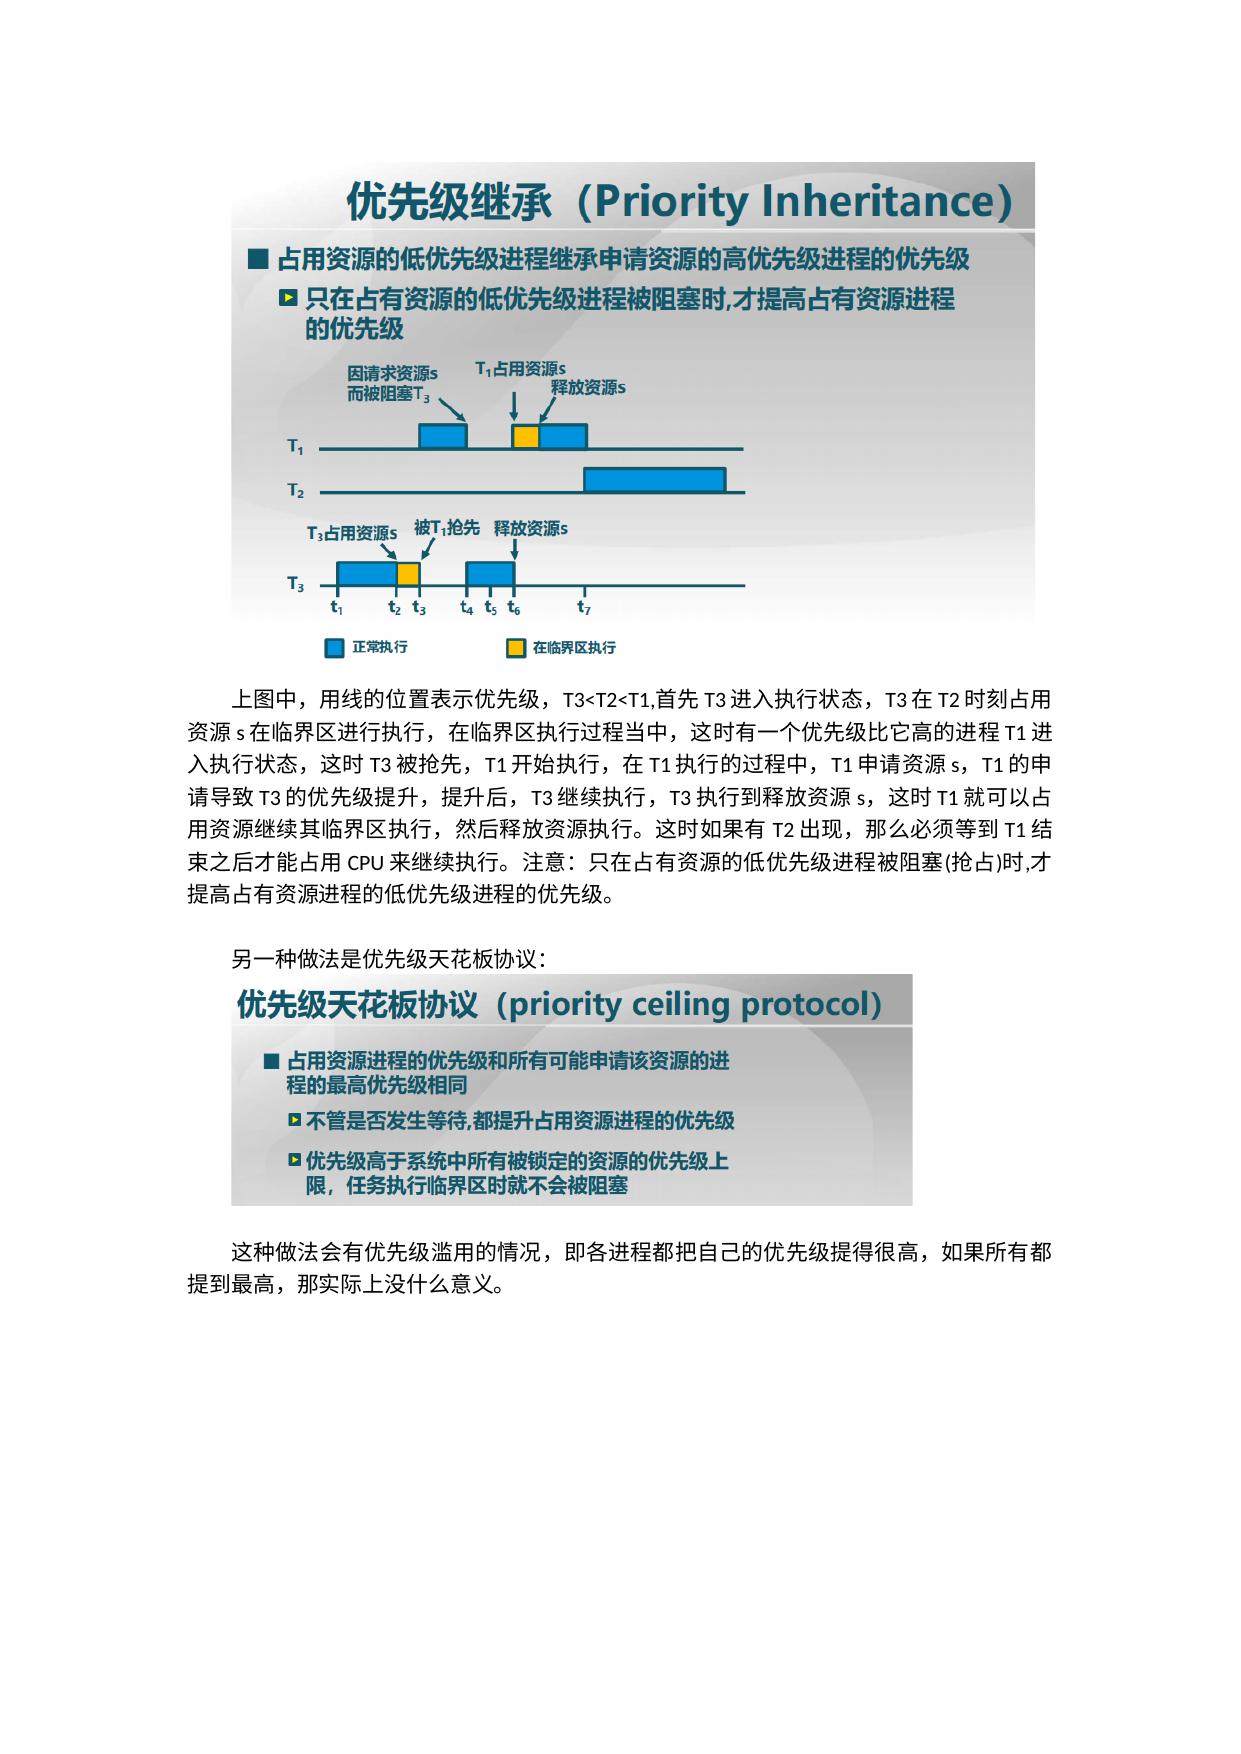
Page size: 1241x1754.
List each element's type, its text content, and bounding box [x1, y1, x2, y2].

text 上图中，用线的位置表示优先级，T3<T2<T1,首先T3进入执行状态，T3在T2时刻占用资源s在临界区进行执行，在临界区执行过程当中，这时有一个优先级比它高的进程T1进入执行状态，这时T3被抢先，T1开始执行，在T1执行的过程中，T1申请资源s，T1的申请导致T3的优先级提升，提升后，T3继续执行，T3执行到释放资源s，这时T1就可以占用资源继续其临界区执行，然后释放资源执行。这时如果有T2出现，那么必须等到T1结束之后才能占用CPU来继续执行。注意：只在占有资源的低优先级进程被阻塞(抢占)时,才提高占有资源进程的低优先级进程的优先级。 [187, 682, 1053, 909]
picture [231, 162, 1036, 663]
text 这种做法会有优先级滥用的情况，即各进程都把自己的优先级提得很高，如果所有都提到最高，那实际上没什么意义。 [187, 1234, 1053, 1299]
picture [231, 974, 913, 1206]
text 另一种做法是优先级天花板协议： [187, 942, 1053, 974]
